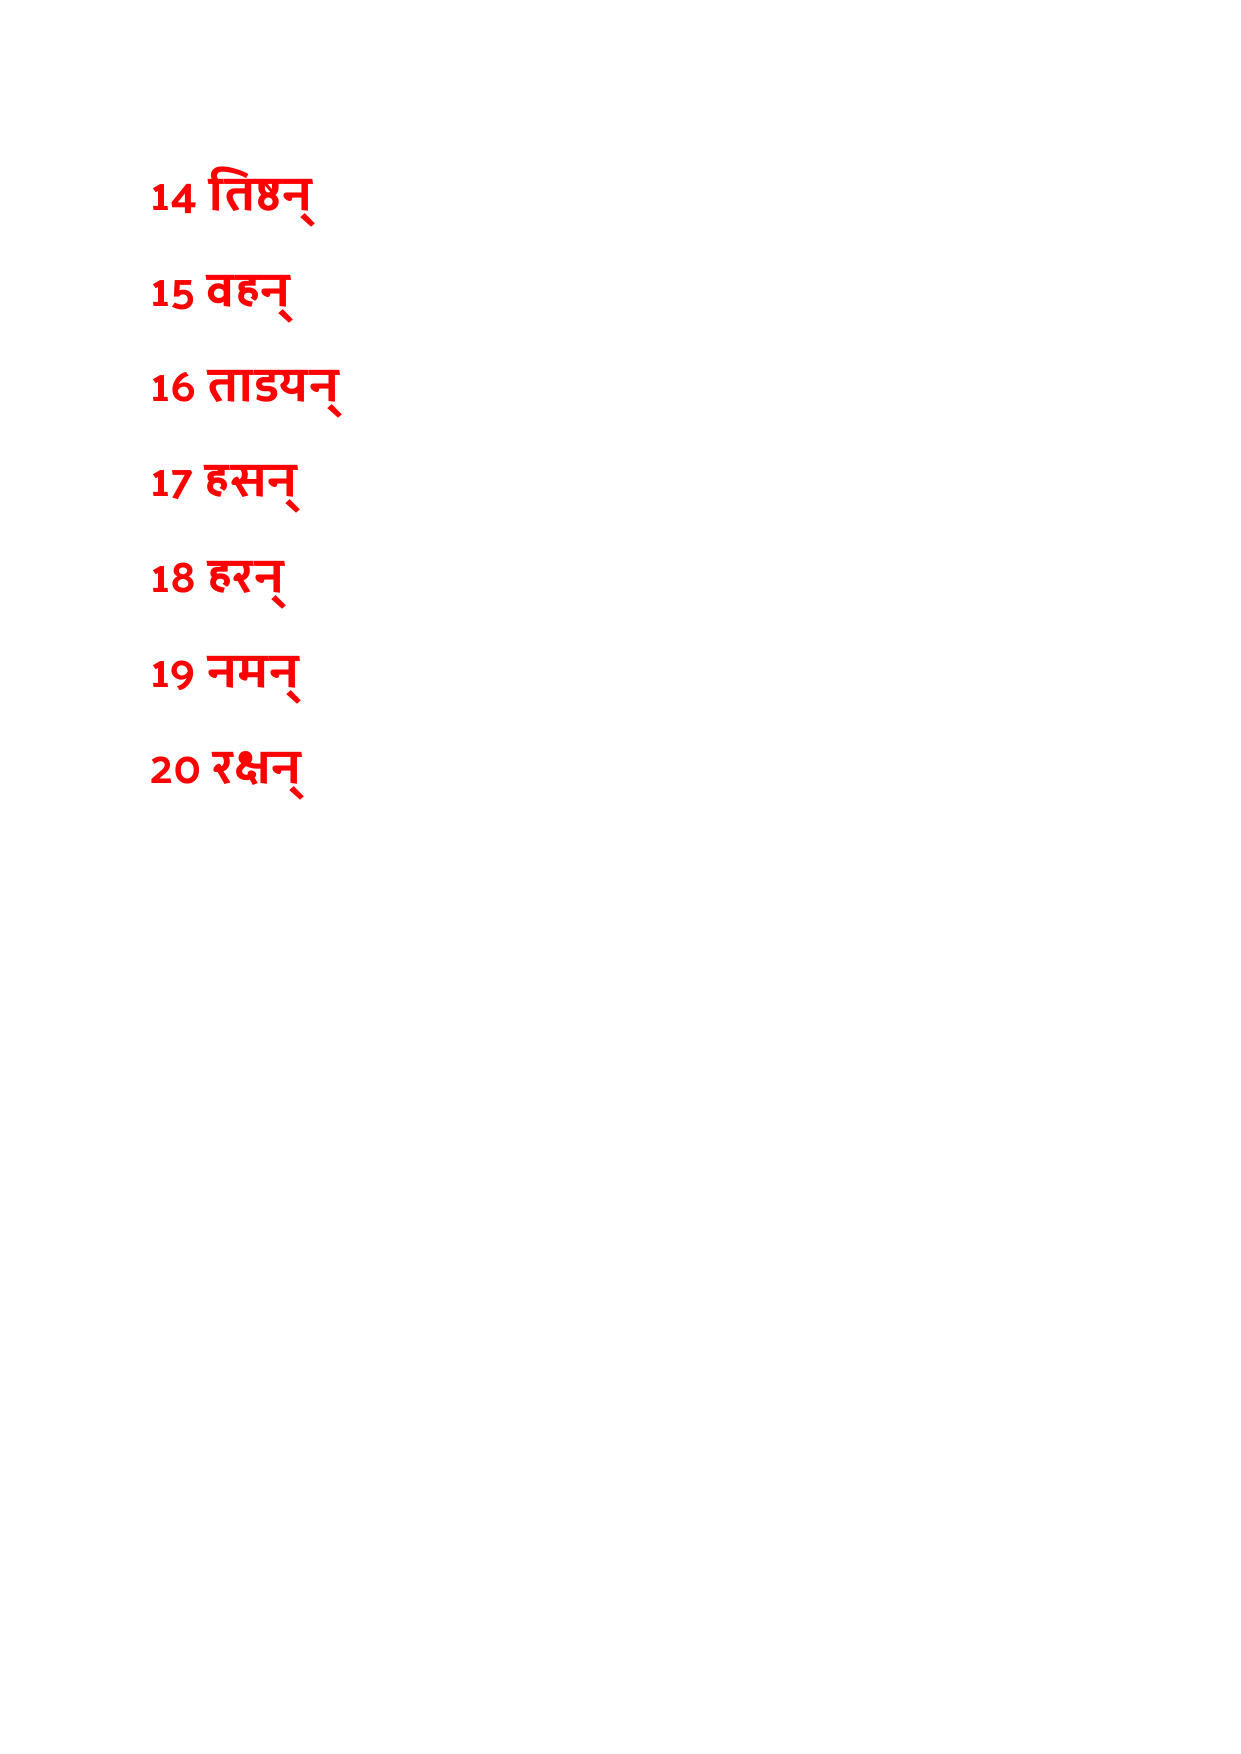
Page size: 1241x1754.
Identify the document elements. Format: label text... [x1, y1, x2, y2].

text 15 वहन् [150, 245, 1090, 328]
text 14 तिष्ठन् [150, 150, 1090, 233]
text 17 हसन् [150, 436, 1090, 519]
text 18 हरन् [150, 532, 1090, 615]
text 19 नमन् [150, 627, 1090, 710]
text 16 ताडयन् [150, 341, 1090, 424]
text 20 रक्षन् [150, 722, 1090, 806]
